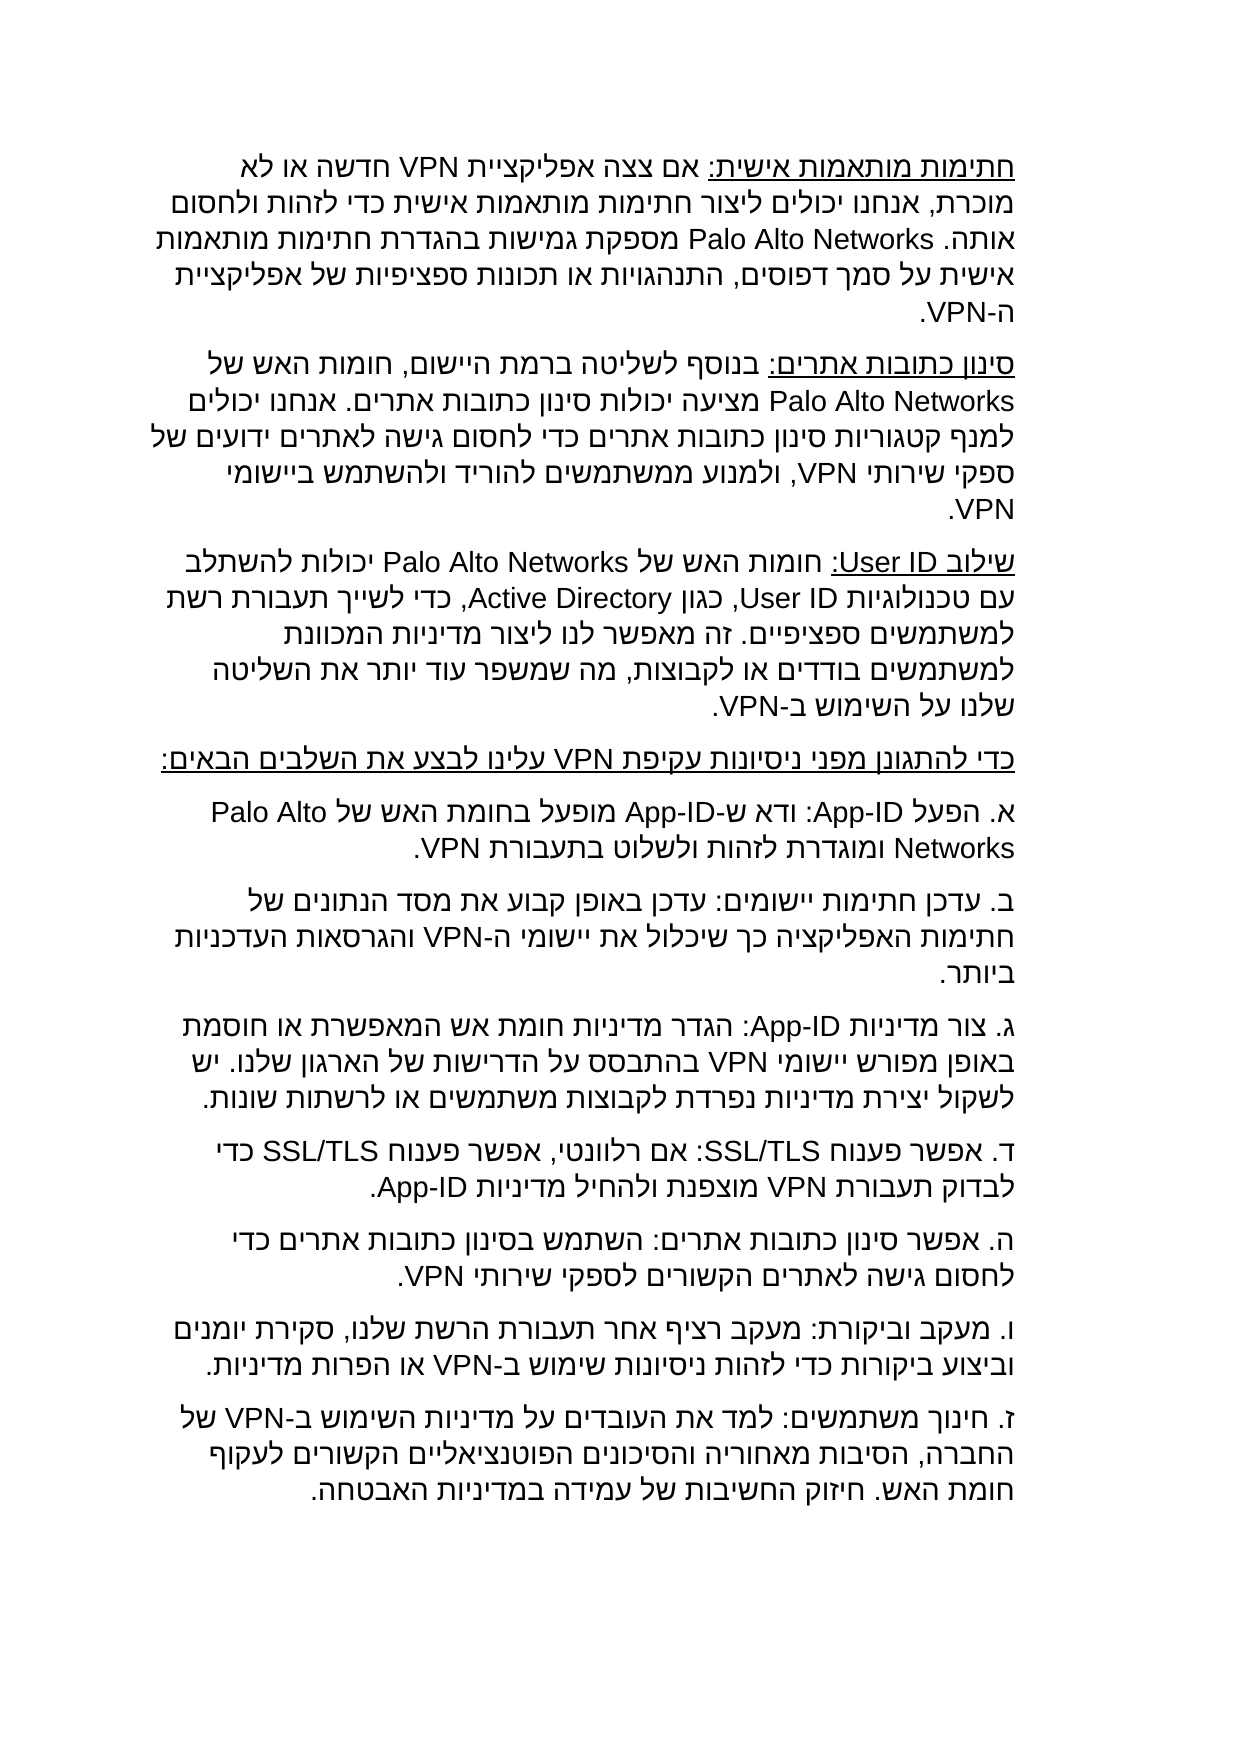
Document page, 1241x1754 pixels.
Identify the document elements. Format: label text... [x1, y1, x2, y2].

text ג. צור מדיניות App-ID: הגדר מדיניות חומת אש המאפשרת או חוסמת באופן מפורש יישומי VPN בהתבסס על הדרישות של הארגון שלנו. יש לשקול יצירת מדיניות נפרדת לקבוצות משתמשים או לרשתות שונות. [150, 1009, 1015, 1115]
text שילוב User ID: חומות האש של Palo Alto Networks יכולות להשתלב עם טכנולוגיות User ID, כגון Active Directory, כדי לשייך תעבורת רשת למשתמשים ספציפיים. זה מאפשר לנו ליצור מדיניות המכוונת למשתמשים בודדים או לקבוצות, מה שמשפר עוד יותר את השליטה שלנו על השימוש ב-VPN. [150, 545, 1015, 723]
text ז. חינוך משתמשים: למד את העובדים על מדיניות השימוש ב-VPN של החברה, הסיבות מאחוריה והסיכונים הפוטנציאליים הקשורים לעקוף חומת האש. חיזוק החשיבות של עמידה במדיניות האבטחה. [150, 1401, 1015, 1507]
text ה. אפשר סינון כתובות אתרים: השתמש בסינון כתובות אתרים כדי לחסום גישה לאתרים הקשורים לספקי שירותי VPN. [150, 1223, 1015, 1293]
text ו. מעקב וביקורת: מעקב רציף אחר תעבורת הרשת שלנו, סקירת יומנים וביצוע ביקורות כדי לזהות ניסיונות שימוש ב-VPN או הפרות מדיניות. [150, 1312, 1015, 1382]
text חתימות מותאמות אישית: אם צצה אפליקציית VPN חדשה או לא מוכרת, אנחנו יכולים ליצור חתימות מותאמות אישית כדי לזהות ולחסום אותה. Palo Alto Networks מספקת גמישות בהגדרת חתימות מותאמות אישית על סמך דפוסים, התנהגויות או תכונות ספציפיות של אפליקציית ה-VPN. [150, 150, 1015, 328]
text סינון כתובות אתרים: בנוסף לשליטה ברמת היישום, חומות האש של Palo Alto Networks מציעה יכולות סינון כתובות אתרים. אנחנו יכולים למנף קטגוריות סינון כתובות אתרים כדי לחסום גישה לאתרים ידועים של ספקי שירותי VPN, ולמנוע ממשתמשים להוריד ולהשתמש ביישומי VPN. [150, 347, 1015, 526]
text ב. עדכן חתימות יישומים: עדכן באופן קבוע את מסד הנתונים של חתימות האפליקציה כך שיכלול את יישומי ה-VPN והגרסאות העדכניות ביותר. [150, 884, 1015, 990]
text כדי להתגונן מפני ניסיונות עקיפת VPN עלינו לבצע את השלבים הבאים: [150, 742, 1015, 776]
text ד. אפשר פענוח SSL/TLS: אם רלוונטי, אפשר פענוח SSL/TLS כדי לבדוק תעבורת VPN מוצפנת ולהחיל מדיניות App-ID. [150, 1134, 1015, 1204]
text א. הפעל App-ID: ודא ש-App-ID מופעל בחומת האש של Palo Alto Networks ומוגדרת לזהות ולשלוט בתעבורת VPN. [150, 795, 1015, 865]
